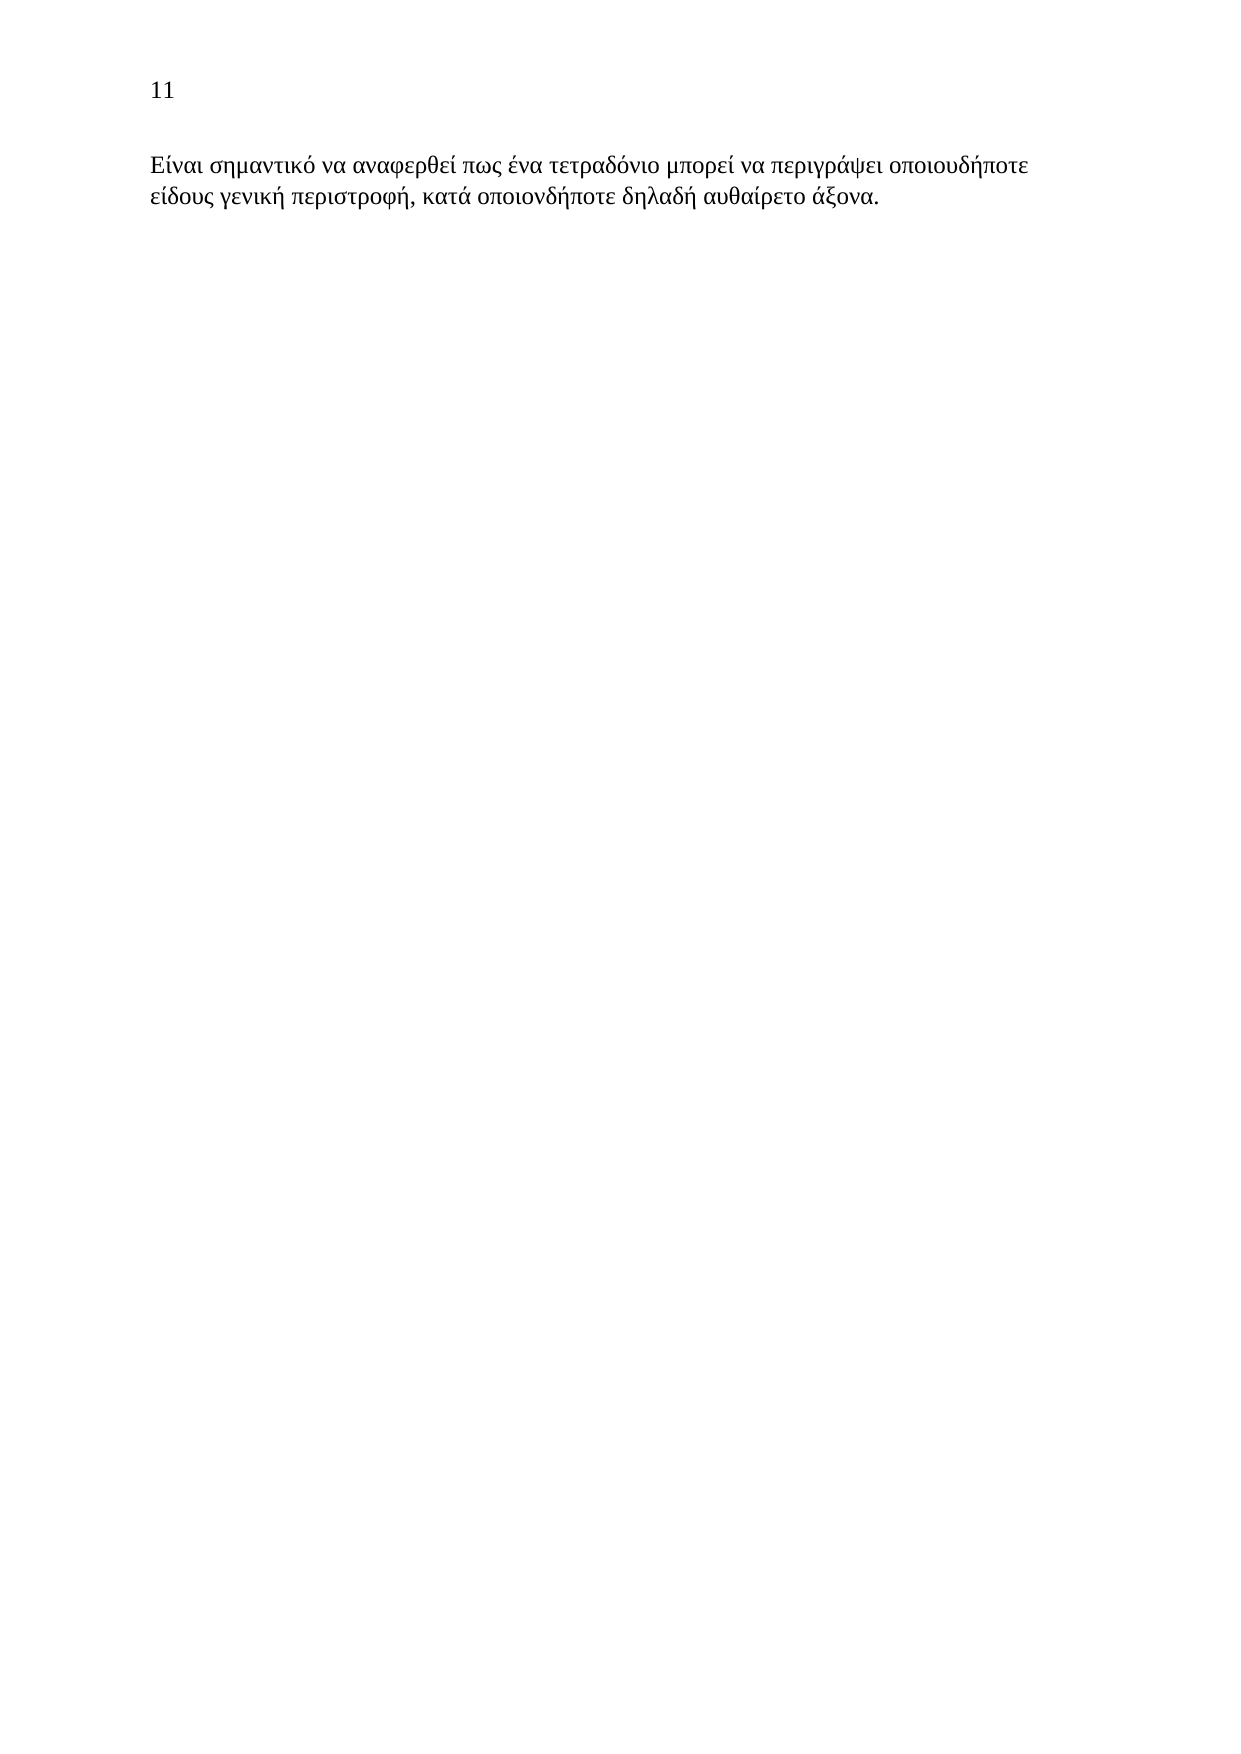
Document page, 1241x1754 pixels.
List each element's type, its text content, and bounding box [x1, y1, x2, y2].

list Είναι σημαντικό να αναφερθεί πως ένα τετραδόνιο μπορεί να περιγράψει οποιουδήποτε είδους γενική περιστροφή, κατά οποιονδήποτε δηλαδή αυθαίρετο άξονα. [150, 150, 1090, 210]
